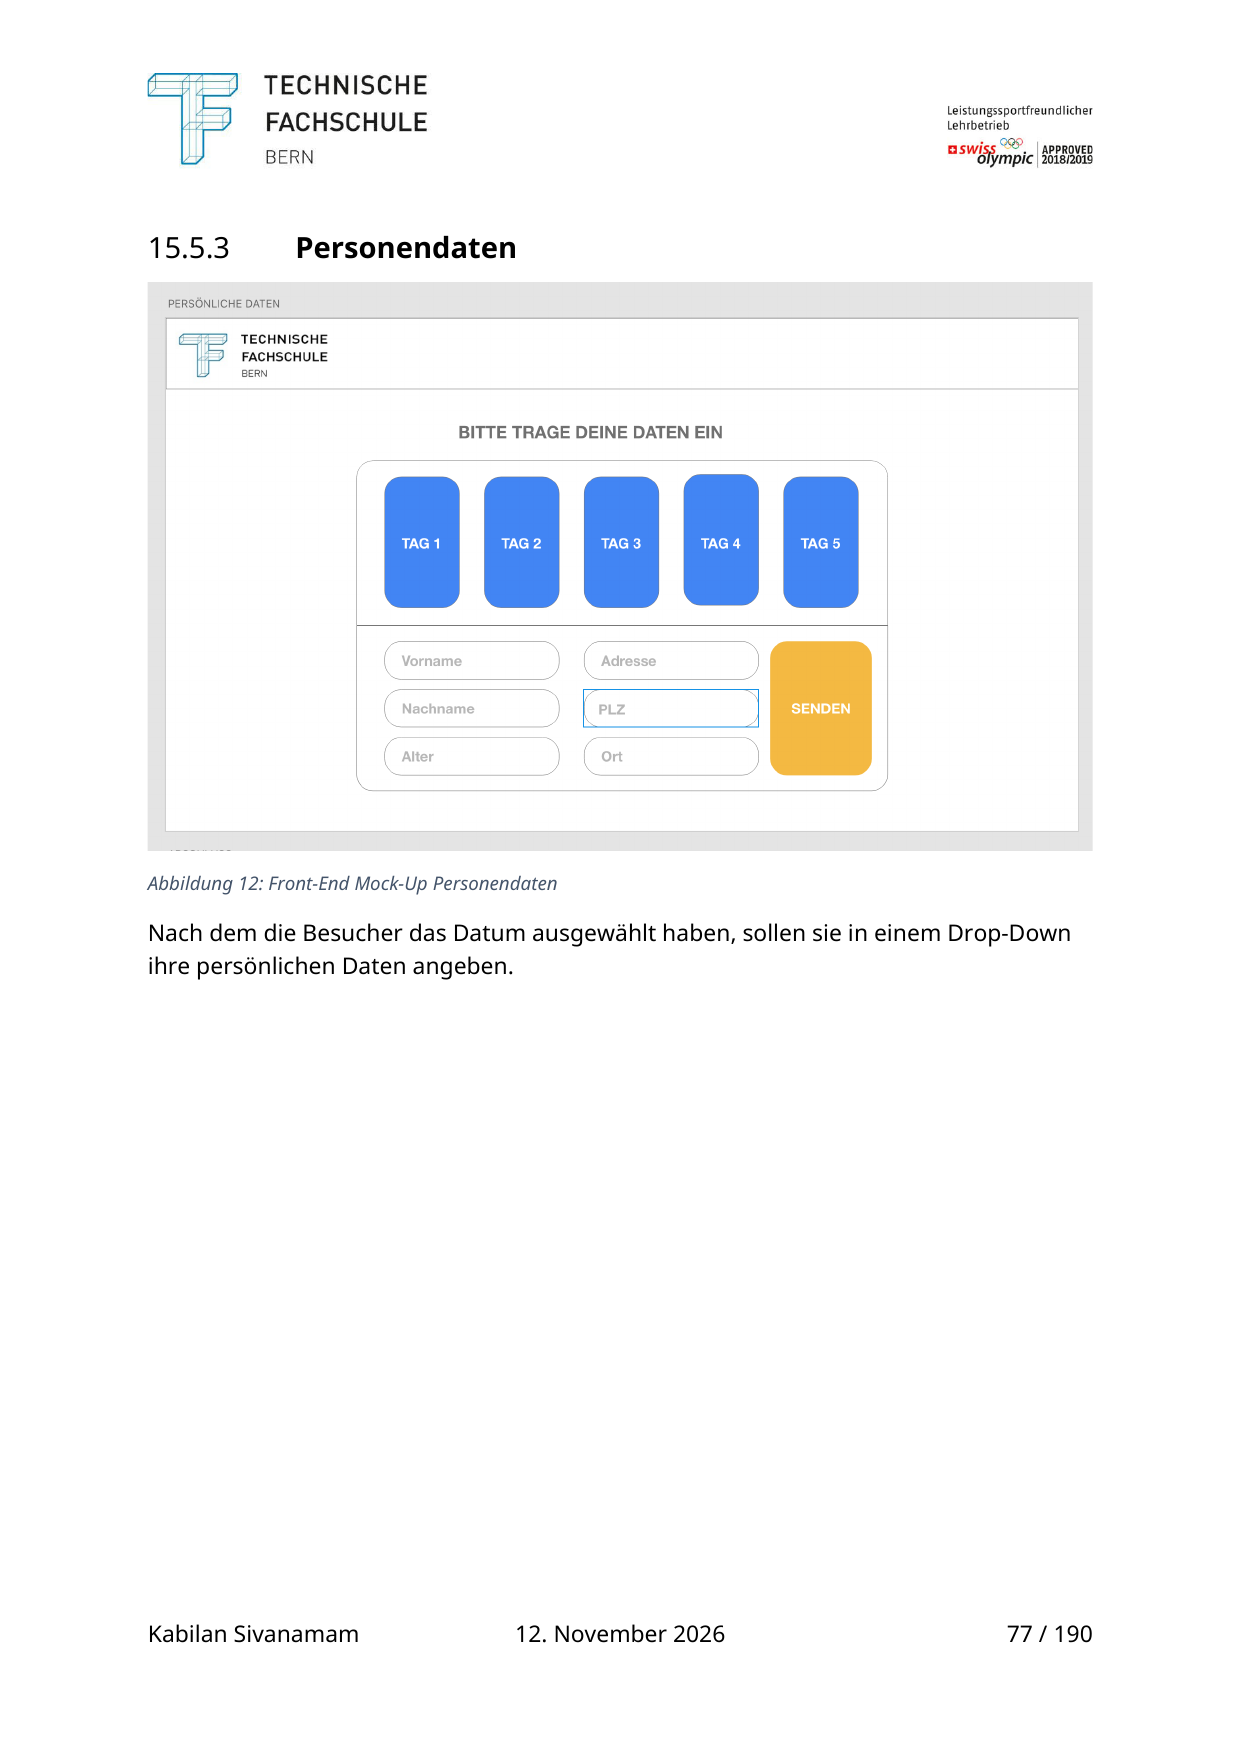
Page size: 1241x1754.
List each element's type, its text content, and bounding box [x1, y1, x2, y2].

text Abbildung 12: Front-End Mock-Up Personendaten [148, 870, 1093, 896]
text Nach dem die Besucher das Datum ausgewählt haben, sollen sie in einem Drop-Down ihre persönlichen Daten angeben. [148, 916, 1093, 981]
subtitle Personendaten [148, 227, 1093, 267]
picture [147, 73, 1093, 196]
picture [147, 282, 1093, 851]
